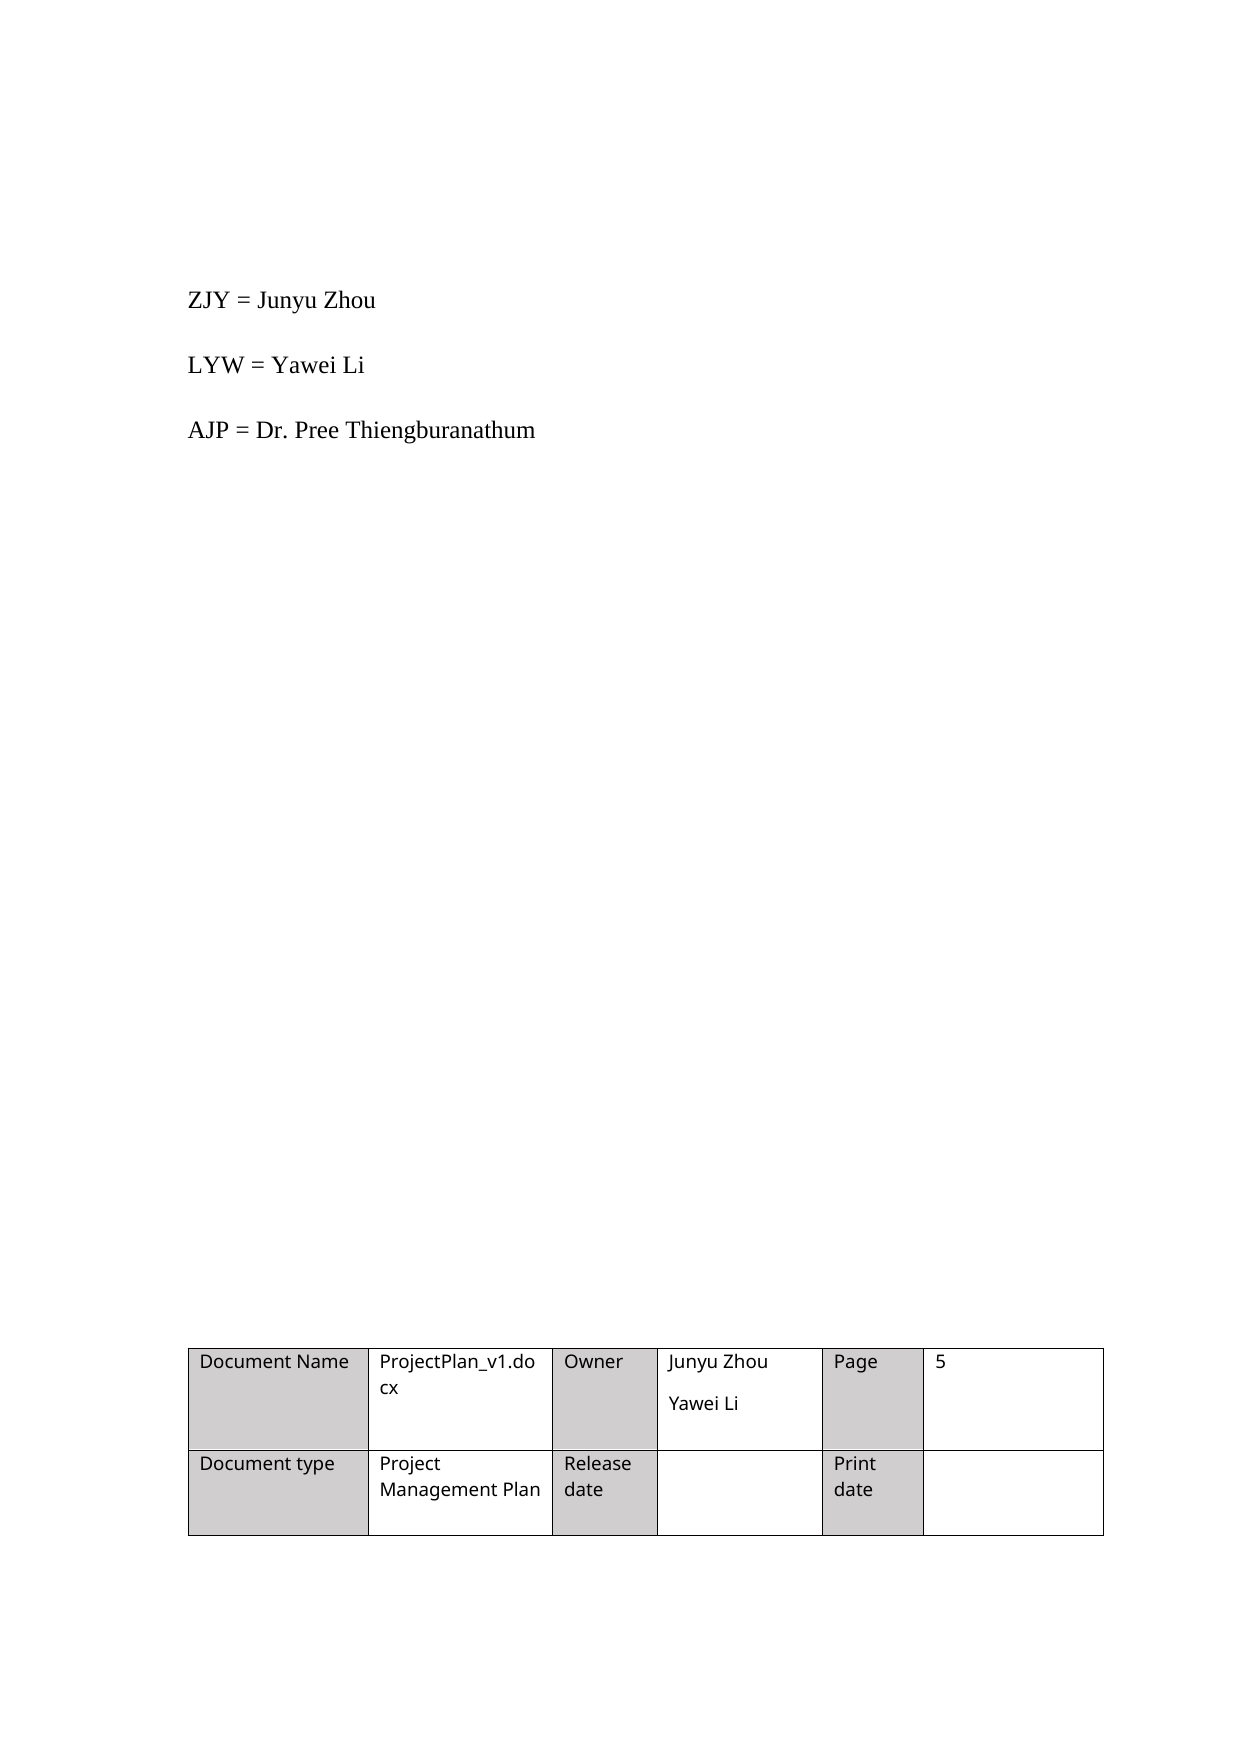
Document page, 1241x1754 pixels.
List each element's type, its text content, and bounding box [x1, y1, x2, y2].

text LYW = Yawei Li [187, 347, 1053, 381]
text AJP = Dr. Pree Thiengburanathum [187, 412, 1053, 446]
text ZJY = Junyu Zhou [187, 282, 1053, 316]
